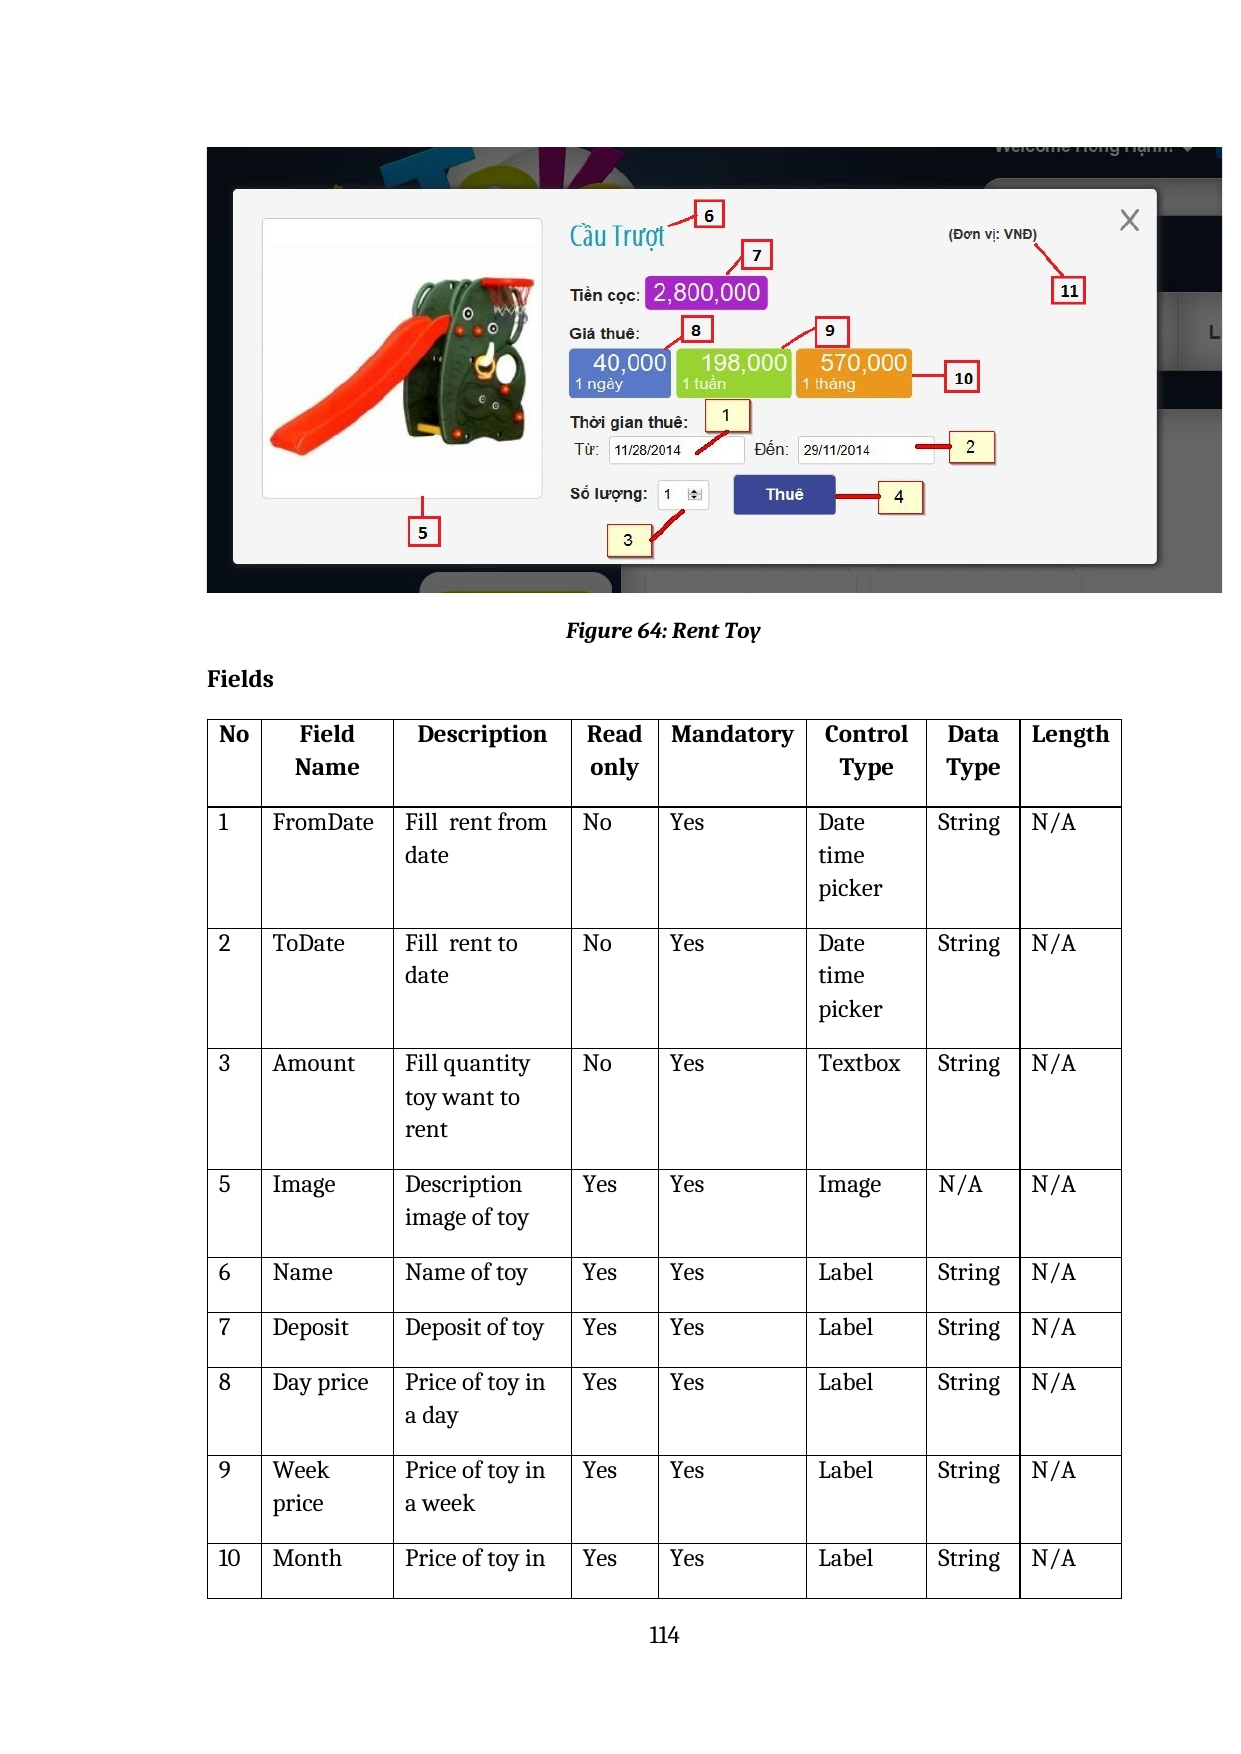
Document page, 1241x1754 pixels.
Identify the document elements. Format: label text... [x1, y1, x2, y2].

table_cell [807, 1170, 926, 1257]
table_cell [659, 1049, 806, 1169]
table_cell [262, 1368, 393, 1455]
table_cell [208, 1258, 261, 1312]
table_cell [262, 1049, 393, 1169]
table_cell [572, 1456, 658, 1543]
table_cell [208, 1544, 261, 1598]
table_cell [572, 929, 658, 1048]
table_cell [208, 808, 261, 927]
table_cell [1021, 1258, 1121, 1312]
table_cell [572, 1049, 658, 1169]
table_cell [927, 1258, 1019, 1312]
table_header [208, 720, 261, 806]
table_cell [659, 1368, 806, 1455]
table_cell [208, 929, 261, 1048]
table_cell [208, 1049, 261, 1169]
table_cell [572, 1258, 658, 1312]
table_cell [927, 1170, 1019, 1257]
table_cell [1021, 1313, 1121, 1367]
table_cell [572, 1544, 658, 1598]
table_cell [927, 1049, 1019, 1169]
picture [385, 168, 406, 173]
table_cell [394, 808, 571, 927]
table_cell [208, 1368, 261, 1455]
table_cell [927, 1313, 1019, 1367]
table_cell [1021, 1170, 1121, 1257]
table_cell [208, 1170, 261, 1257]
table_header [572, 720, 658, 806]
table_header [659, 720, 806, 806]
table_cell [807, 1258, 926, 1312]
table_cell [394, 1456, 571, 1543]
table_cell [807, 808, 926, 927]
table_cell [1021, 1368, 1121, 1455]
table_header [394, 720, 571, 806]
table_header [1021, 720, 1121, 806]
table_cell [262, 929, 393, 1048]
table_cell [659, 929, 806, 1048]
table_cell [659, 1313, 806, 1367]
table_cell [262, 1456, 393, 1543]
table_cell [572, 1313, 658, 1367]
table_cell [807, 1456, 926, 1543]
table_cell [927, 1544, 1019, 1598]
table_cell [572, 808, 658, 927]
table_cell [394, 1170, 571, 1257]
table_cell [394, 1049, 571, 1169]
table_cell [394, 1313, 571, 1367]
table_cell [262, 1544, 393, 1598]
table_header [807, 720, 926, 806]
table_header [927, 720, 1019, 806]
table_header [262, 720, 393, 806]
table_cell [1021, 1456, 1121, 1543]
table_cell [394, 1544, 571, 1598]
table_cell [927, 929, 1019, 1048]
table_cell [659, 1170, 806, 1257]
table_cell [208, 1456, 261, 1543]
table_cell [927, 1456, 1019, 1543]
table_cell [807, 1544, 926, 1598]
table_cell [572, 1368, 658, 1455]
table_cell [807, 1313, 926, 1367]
text Fields [207, 665, 1122, 693]
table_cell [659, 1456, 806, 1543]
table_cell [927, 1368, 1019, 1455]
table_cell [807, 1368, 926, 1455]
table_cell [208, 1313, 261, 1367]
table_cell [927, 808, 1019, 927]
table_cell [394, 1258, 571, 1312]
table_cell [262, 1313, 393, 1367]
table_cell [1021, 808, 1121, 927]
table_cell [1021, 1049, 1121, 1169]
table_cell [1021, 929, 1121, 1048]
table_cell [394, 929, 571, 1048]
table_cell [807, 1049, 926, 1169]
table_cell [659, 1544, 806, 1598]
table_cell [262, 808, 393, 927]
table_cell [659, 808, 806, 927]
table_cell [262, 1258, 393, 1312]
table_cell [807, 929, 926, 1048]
picture [206, 147, 1223, 593]
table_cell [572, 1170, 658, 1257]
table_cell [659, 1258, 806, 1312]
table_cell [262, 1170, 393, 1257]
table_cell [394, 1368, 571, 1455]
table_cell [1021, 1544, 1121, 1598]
